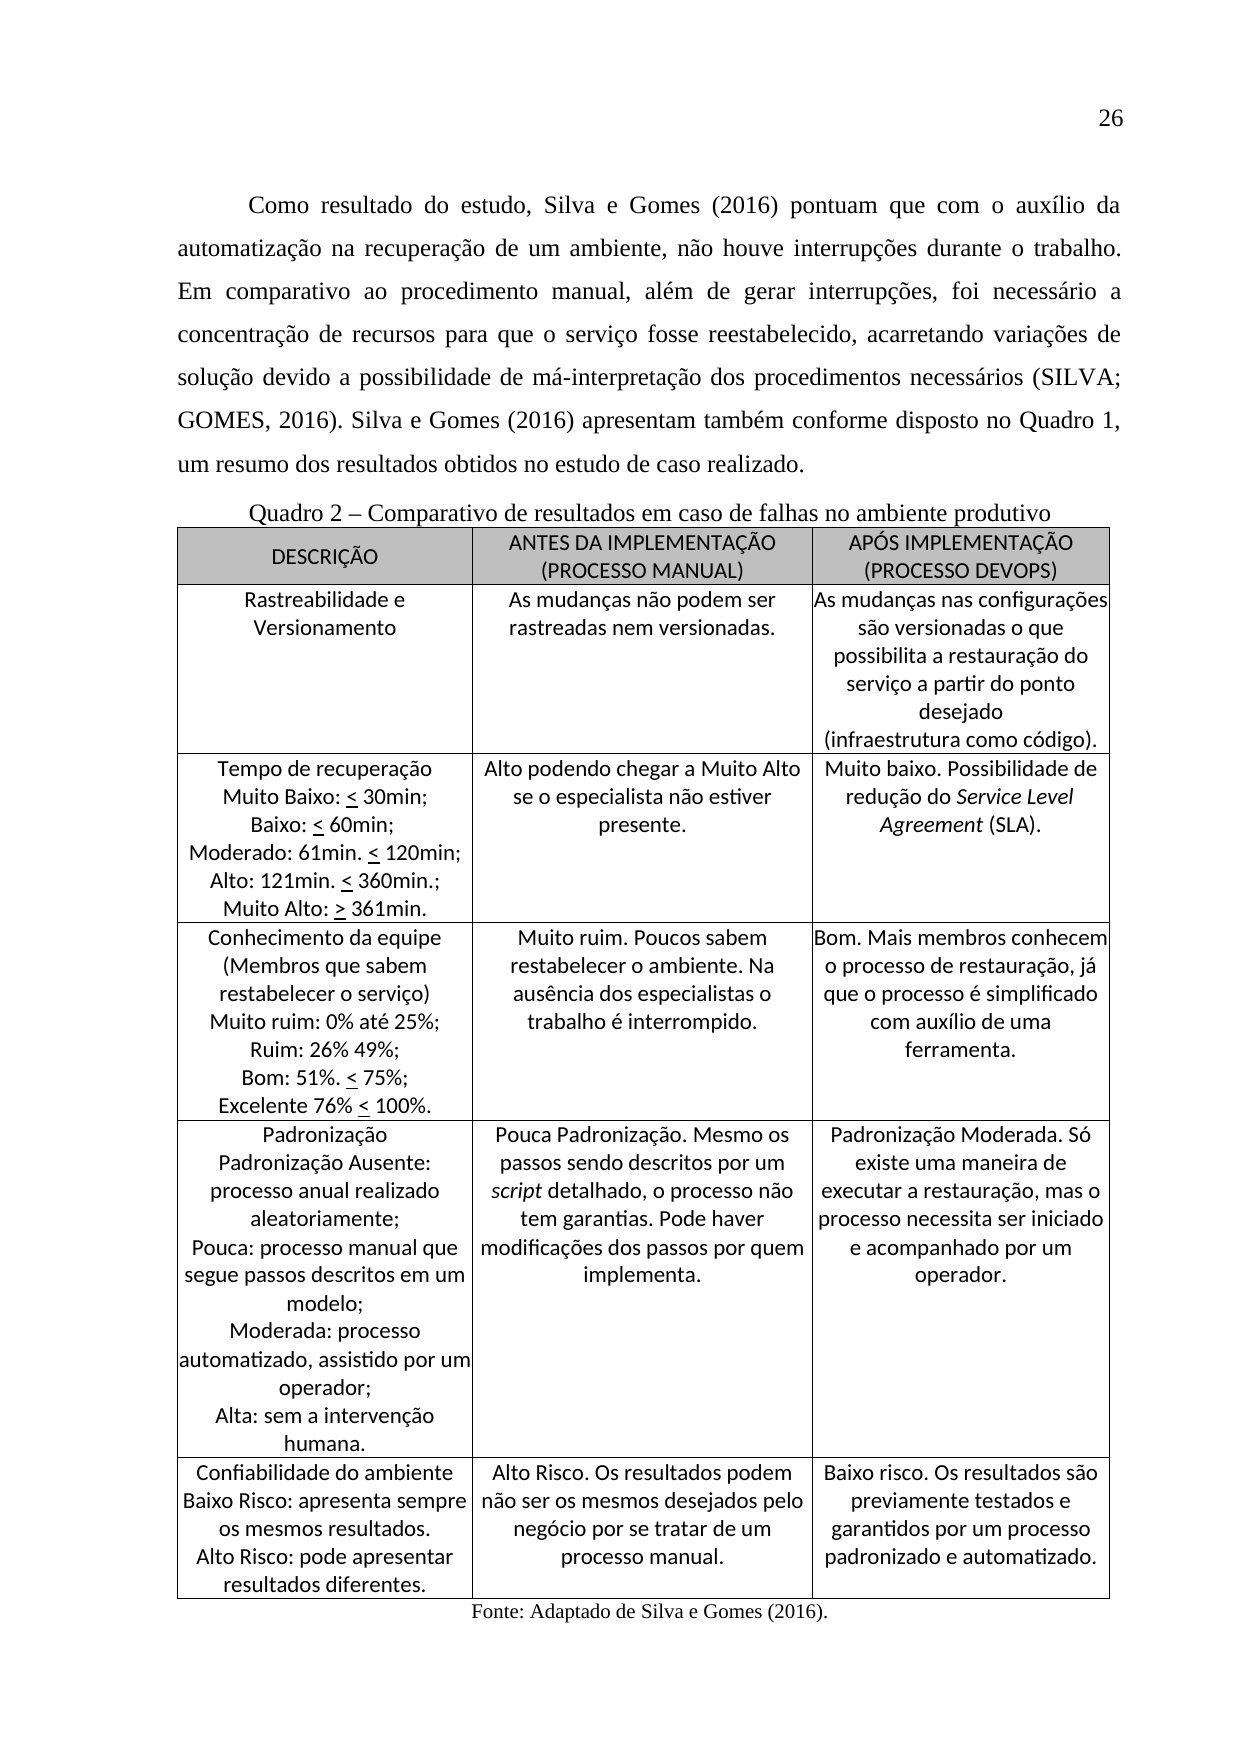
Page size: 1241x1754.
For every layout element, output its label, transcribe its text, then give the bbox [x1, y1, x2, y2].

table_cell Confiabilidade do ambiente Baixo Risco: apresenta sempre os mesmos resultados. Alto Risco: pode apresentar resultados diferentes. [178, 1458, 472, 1598]
table_cell Pouca Padronização. Mesmo os passos sendo descritos por um script detalhado, o processo não tem garantias. Pode haver modificações dos passos por quem implementa. [473, 1121, 812, 1457]
table_header DESCRIÇÃO [178, 528, 472, 584]
text Como resultado do estudo, Silva e Gomes (2016) pontuam que com o auxílio da automatização na recuperação de um ambiente, não houve interrupções durante o trabalho. Em comparativo ao procedimento manual, além de gerar interrupções, foi necessário a concentração de recursos para que o serviço fosse reestabelecido, acarretando variações de solução devido a possibilidade de má-interpretação dos procedimentos necessários (SILVA; GOMES, 2016). Silva e Gomes (2016) apresentam também conforme disposto no Quadro 1, um resumo dos resultados obtidos no estudo de caso realizado. [177, 190, 1122, 477]
table_cell Alto podendo chegar a Muito Alto se o especialista não estiver presente. [473, 754, 812, 922]
table_header APÓS IMPLEMENTAÇÃO (PROCESSO DEVOPS) [813, 528, 1109, 584]
table_cell Conhecimento da equipe (Membros que sabem restabelecer o serviço) Muito ruim: 0% até 25%; Ruim: 26% 49%; Bom: 51%. < 75%; Excelente 76% < 100%. [178, 923, 472, 1119]
table_cell Alto Risco. Os resultados podem não ser os mesmos desejados pelo negócio por se tratar de um processo manual. [473, 1458, 812, 1598]
text Fonte: Adaptado de Silva e Gomes (2016). [177, 1599, 1122, 1623]
table_header ANTES DA IMPLEMENTAÇÃO (PROCESSO MANUAL) [473, 528, 812, 584]
table_cell Padronização Moderada. Só existe uma maneira de executar a restauração, mas o processo necessita ser iniciado e acompanhado por um operador. [813, 1121, 1109, 1457]
table_cell As mudanças não podem ser rastreadas nem versionadas. [473, 585, 812, 753]
table_cell Bom. Mais membros conhecem o processo de restauração, já que o processo é simplificado com auxílio de uma ferramenta. [813, 923, 1109, 1119]
text Quadro 2 – Comparativo de resultados em caso de falhas no ambiente produtivo [177, 498, 1122, 527]
table_cell Muito baixo. Possibilidade de redução do Service Level Agreement (SLA). [813, 754, 1109, 922]
table_cell Rastreabilidade e Versionamento [178, 585, 472, 753]
table_cell Tempo de recuperação Muito Baixo: < 30min; Baixo: < 60min; Moderado: 61min. < 120min; Alto: 121min. < 360min.; Muito Alto: > 361min. [178, 754, 472, 922]
table_cell As mudanças nas configurações são versionadas o que possibilita a restauração do serviço a partir do ponto desejado (infraestrutura como código). [813, 585, 1109, 753]
table_cell Baixo risco. Os resultados são previamente testados e garantidos por um processo padronizado e automatizado. [813, 1458, 1109, 1598]
table_cell Padronização Padronização Ausente: processo anual realizado aleatoriamente; Pouca: processo manual que segue passos descritos em um modelo; Moderada: processo automatizado, assistido por um operador; Alta: sem a intervenção humana. [178, 1121, 472, 1457]
table_cell Muito ruim. Poucos sabem restabelecer o ambiente. Na ausência dos especialistas o trabalho é interrompido. [473, 923, 812, 1119]
